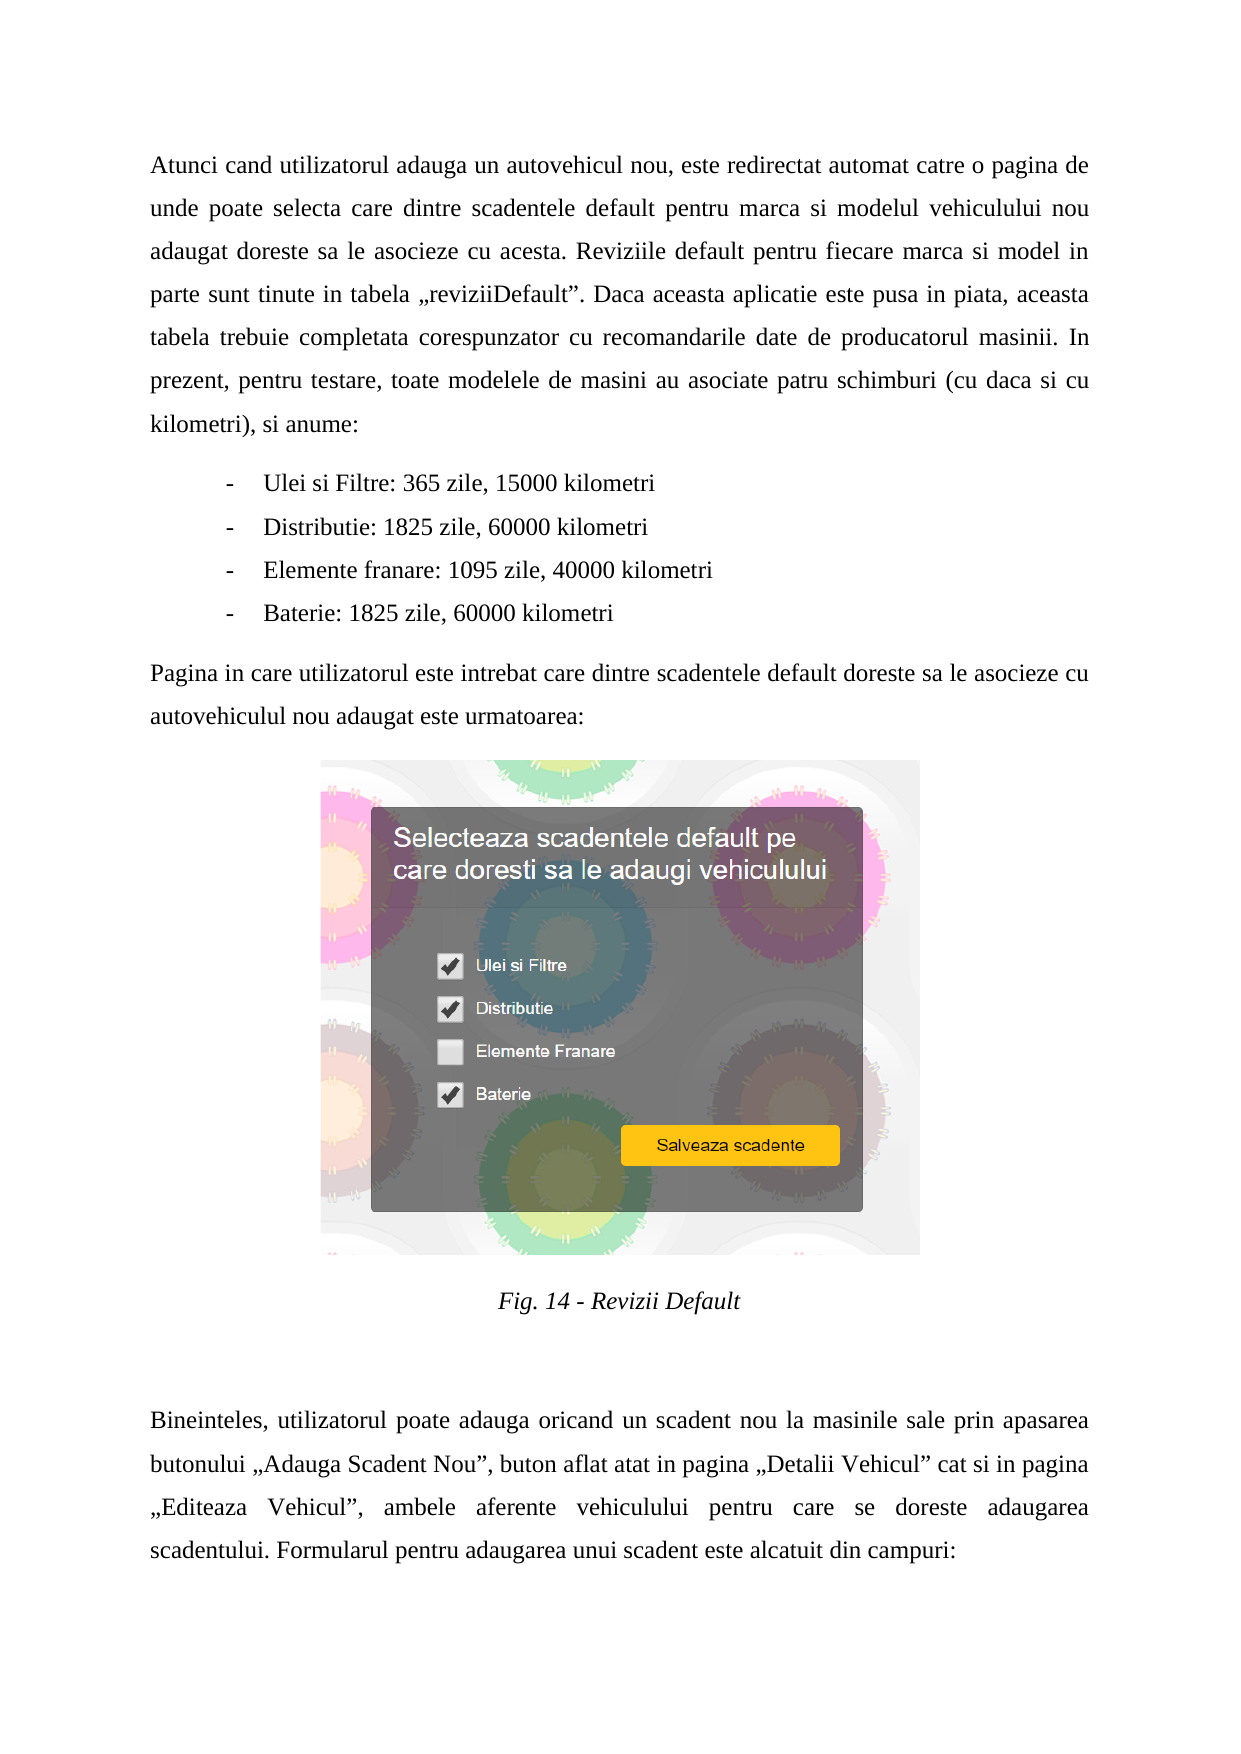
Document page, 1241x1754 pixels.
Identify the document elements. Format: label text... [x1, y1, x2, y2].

list Ulei si Filtre: 365 zile, 15000 kilometri [226, 468, 1090, 497]
picture [320, 760, 920, 1255]
text Pagina in care utilizatorul este intrebat care dintre scadentele default doreste sa le asocieze cu autovehiculul nou adaugat este urmatoarea: [150, 658, 1090, 729]
list Elemente franare: 1095 zile, 40000 kilometri [226, 555, 1090, 583]
text Fig. 14 - Revizii Default [150, 1286, 1090, 1315]
list Baterie: 1825 zile, 60000 kilometri [226, 598, 1090, 627]
list Distributie: 1825 zile, 60000 kilometri [226, 512, 1090, 540]
text Atunci cand utilizatorul adauga un autovehicul nou, este redirectat automat catre o pagina de unde poate selecta care dintre scadentele default pentru marca si modelul vehiculului nou adaugat doreste sa le asocieze cu acesta. Reviziile default pentru fiecare marca si model in parte sunt tinute in tabela „reviziiDefault”. Daca aceasta aplicatie este pusa in piata, aceasta tabela trebuie completata corespunzator cu recomandarile date de producatorul masinii. In prezent, pentru testare, toate modelele de masini au asociate patru schimburi (cu daca si cu kilometri), si anume: [150, 150, 1090, 437]
text Bineinteles, utilizatorul poate adauga oricand un scadent nou la masinile sale prin apasarea butonului „Adauga Scadent Nou”, buton aflat atat in pagina „Detalii Vehicul” cat si in pagina „Editeaza Vehicul”, ambele aferente vehiculului pentru care se doreste adaugarea scadentului. Formularul pentru adaugarea unui scadent este alcatuit din campuri: [150, 1406, 1090, 1564]
